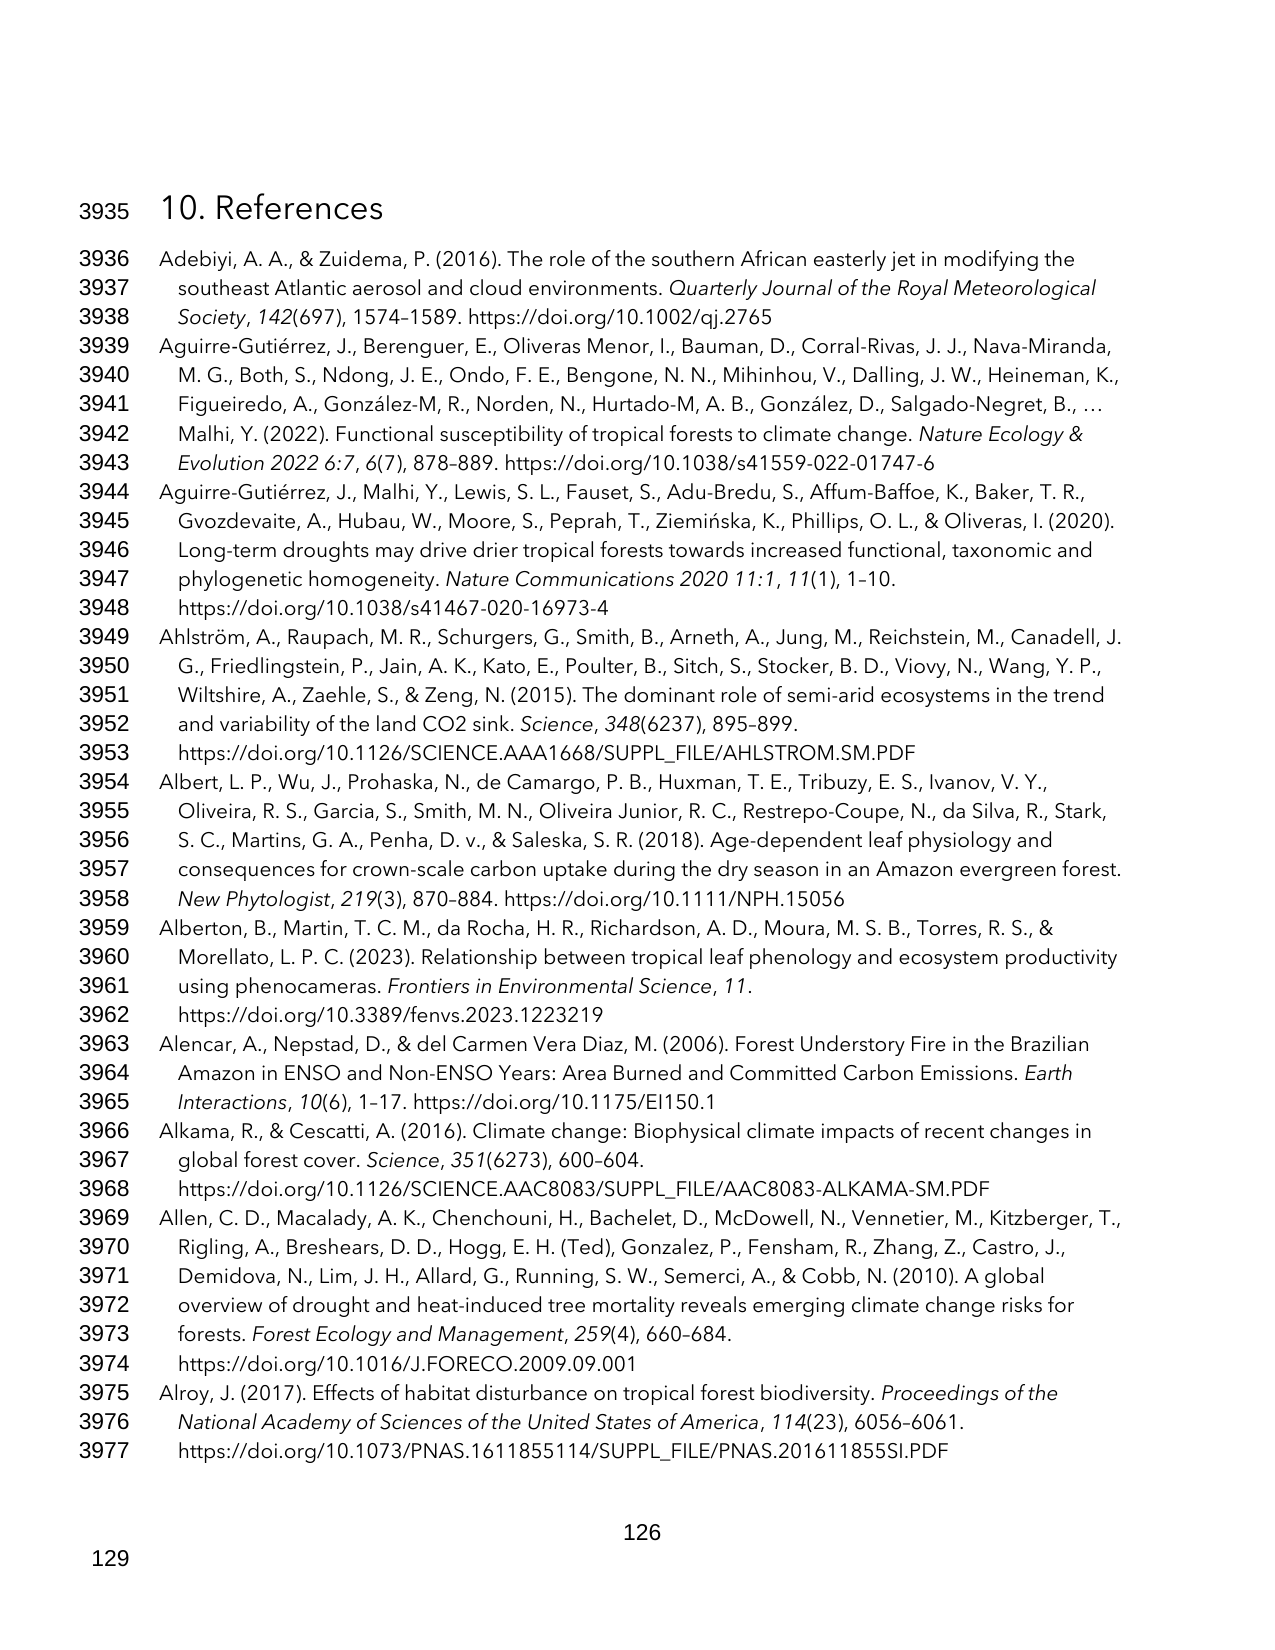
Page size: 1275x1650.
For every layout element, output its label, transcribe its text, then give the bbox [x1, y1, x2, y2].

text Alroy, J. (2017). Effects of habitat disturbance on tropical forest biodiversity. Proceedings of the National Academy of Sciences of the United States of America, 114(23), 6056–6061. https://doi.org/10.1073/PNAS.1611855114/SUPPL_FILE/PNAS.201611855SI.PDF [159, 1380, 1125, 1463]
text Adebiyi, A. A., & Zuidema, P. (2016). The role of the southern African easterly jet in modifying the southeast Atlantic aerosol and cloud environments. Quarterly Journal of the Royal Meteorological Society, 142(697), 1574–1589. https://doi.org/10.1002/qj.2765 [159, 246, 1125, 330]
text Ahlström, A., Raupach, M. R., Schurgers, G., Smith, B., Arneth, A., Jung, M., Reichstein, M., Canadell, J. G., Friedlingstein, P., Jain, A. K., Kato, E., Poulter, B., Sitch, S., Stocker, B. D., Viovy, N., Wang, Y. P., Wiltshire, A., Zaehle, S., & Zeng, N. (2015). The dominant role of semi-arid ecosystems in the trend and variability of the land CO2 sink. Science, 348(6237), 895–899. https://doi.org/10.1126/SCIENCE.AAA1668/SUPPL_FILE/AHLSTROM.SM.PDF [159, 624, 1125, 766]
text Alencar, A., Nepstad, D., & del Carmen Vera Diaz, M. (2006). Forest Understory Fire in the Brazilian Amazon in ENSO and Non-ENSO Years: Area Burned and Committed Carbon Emissions. Earth Interactions, 10(6), 1–17. https://doi.org/10.1175/EI150.1 [159, 1031, 1125, 1114]
text Allen, C. D., Macalady, A. K., Chenchouni, H., Bachelet, D., McDowell, N., Vennetier, M., Kitzberger, T., Rigling, A., Breshears, D. D., Hogg, E. H. (Ted), Gonzalez, P., Fensham, R., Zhang, Z., Castro, J., Demidova, N., Lim, J. H., Allard, G., Running, S. W., Semerci, A., & Cobb, N. (2010). A global overview of drought and heat-induced tree mortality reveals emerging climate change risks for forests. Forest Ecology and Management, 259(4), 660–684. https://doi.org/10.1016/J.FORECO.2009.09.001 [159, 1206, 1125, 1376]
text Aguirre‐Gutiérrez, J., Berenguer, E., Oliveras Menor, I., Bauman, D., Corral-Rivas, J. J., Nava-Miranda, M. G., Both, S., Ndong, J. E., Ondo, F. E., Bengone, N. N., Mihinhou, V., Dalling, J. W., Heineman, K., Figueiredo, A., González-M, R., Norden, N., Hurtado-M, A. B., González, D., Salgado-Negret, B., … Malhi, Y. (2022). Functional susceptibility of tropical forests to climate change. Nature Ecology & Evolution 2022 6:7, 6(7), 878–889. https://doi.org/10.1038/s41559-022-01747-6 [159, 334, 1125, 475]
subtitle 10. References [159, 187, 1125, 228]
text Alberton, B., Martin, T. C. M., da Rocha, H. R., Richardson, A. D., Moura, M. S. B., Torres, R. S., & Morellato, L. P. C. (2023). Relationship between tropical leaf phenology and ecosystem productivity using phenocameras. Frontiers in Environmental Science, 11. https://doi.org/10.3389/fenvs.2023.1223219 [159, 915, 1125, 1027]
text Alkama, R., & Cescatti, A. (2016). Climate change: Biophysical climate impacts of recent changes in global forest cover. Science, 351(6273), 600–604. https://doi.org/10.1126/SCIENCE.AAC8083/SUPPL_FILE/AAC8083-ALKAMA-SM.PDF [159, 1118, 1125, 1202]
text Aguirre-Gutiérrez, J., Malhi, Y., Lewis, S. L., Fauset, S., Adu-Bredu, S., Affum-Baffoe, K., Baker, T. R., Gvozdevaite, A., Hubau, W., Moore, S., Peprah, T., Ziemińska, K., Phillips, O. L., & Oliveras, I. (2020). Long-term droughts may drive drier tropical forests towards increased functional, taxonomic and phylogenetic homogeneity. Nature Communications 2020 11:1, 11(1), 1–10. https://doi.org/10.1038/s41467-020-16973-4 [159, 479, 1125, 621]
text Albert, L. P., Wu, J., Prohaska, N., de Camargo, P. B., Huxman, T. E., Tribuzy, E. S., Ivanov, V. Y., Oliveira, R. S., Garcia, S., Smith, M. N., Oliveira Junior, R. C., Restrepo-Coupe, N., da Silva, R., Stark, S. C., Martins, G. A., Penha, D. v., & Saleska, S. R. (2018). Age-dependent leaf physiology and consequences for crown-scale carbon uptake during the dry season in an Amazon evergreen forest. New Phytologist, 219(3), 870–884. https://doi.org/10.1111/NPH.15056 [159, 769, 1125, 911]
